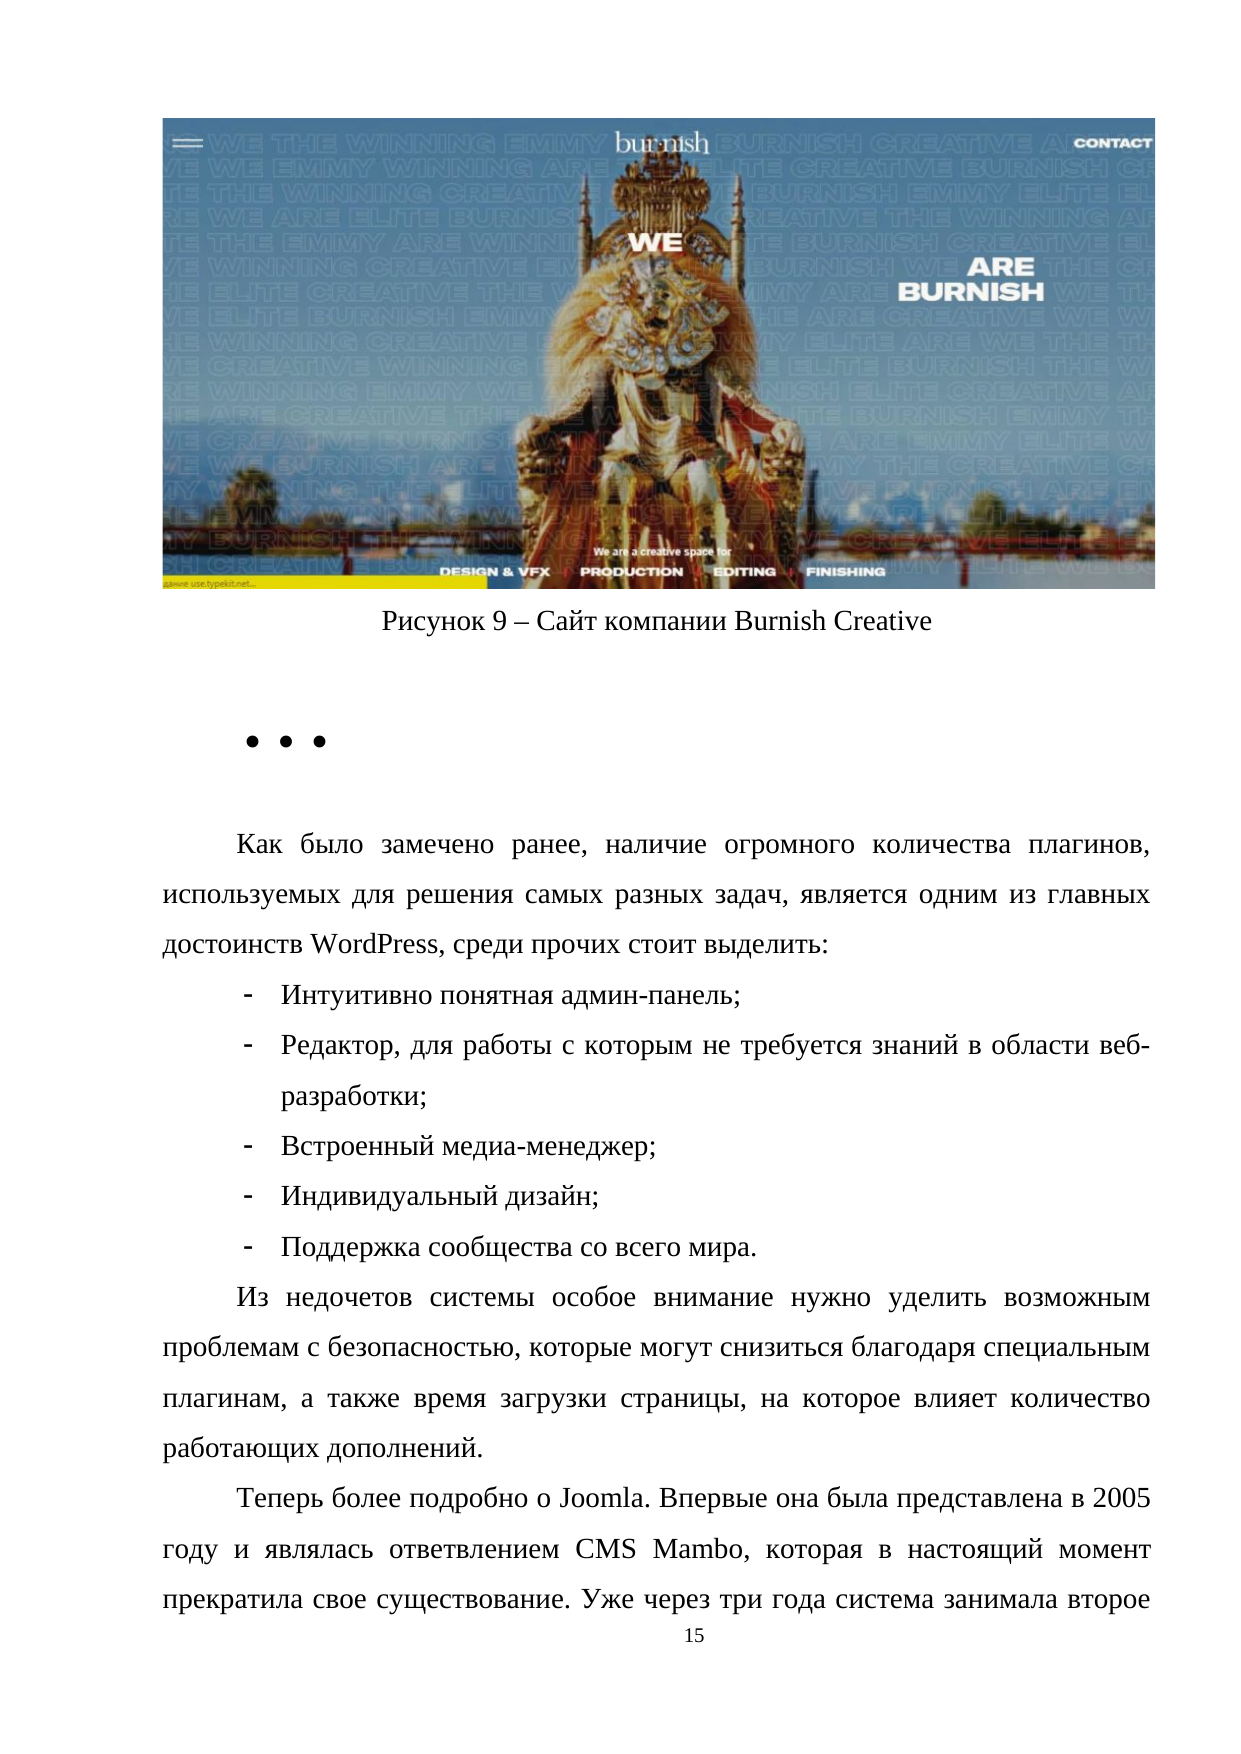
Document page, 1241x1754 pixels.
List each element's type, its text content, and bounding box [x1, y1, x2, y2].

list Встроенный медиа-менеджер; [243, 1128, 1152, 1162]
list Индивидуальный дизайн; [243, 1178, 1152, 1212]
list Поддержка сообщества со всего мира. [243, 1229, 1152, 1262]
list Редактор, для работы с которым не требуется знаний в области веб-разработки; [243, 1027, 1152, 1111]
list Интуитивно понятная админ-панель; [243, 977, 1152, 1010]
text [162, 1480, 1152, 1614]
text Как было замечено ранее, наличие огромного количества плагинов, используемых для решения самых разных задач, является одним из главных достоинств WordPress, среди прочих стоит выделить: [162, 826, 1152, 960]
text Из недочетов системы особое внимание нужно уделить возможным проблемам с безопасностью, которые могут снизиться благодаря специальным плагинам, а также время загрузки страницы, на которое влияет количество работающих дополнений. [162, 1279, 1152, 1464]
picture [162, 118, 1156, 589]
text … [162, 653, 1152, 768]
text Рисунок 9 – Сайт компании Burnish Creative [162, 603, 1152, 637]
